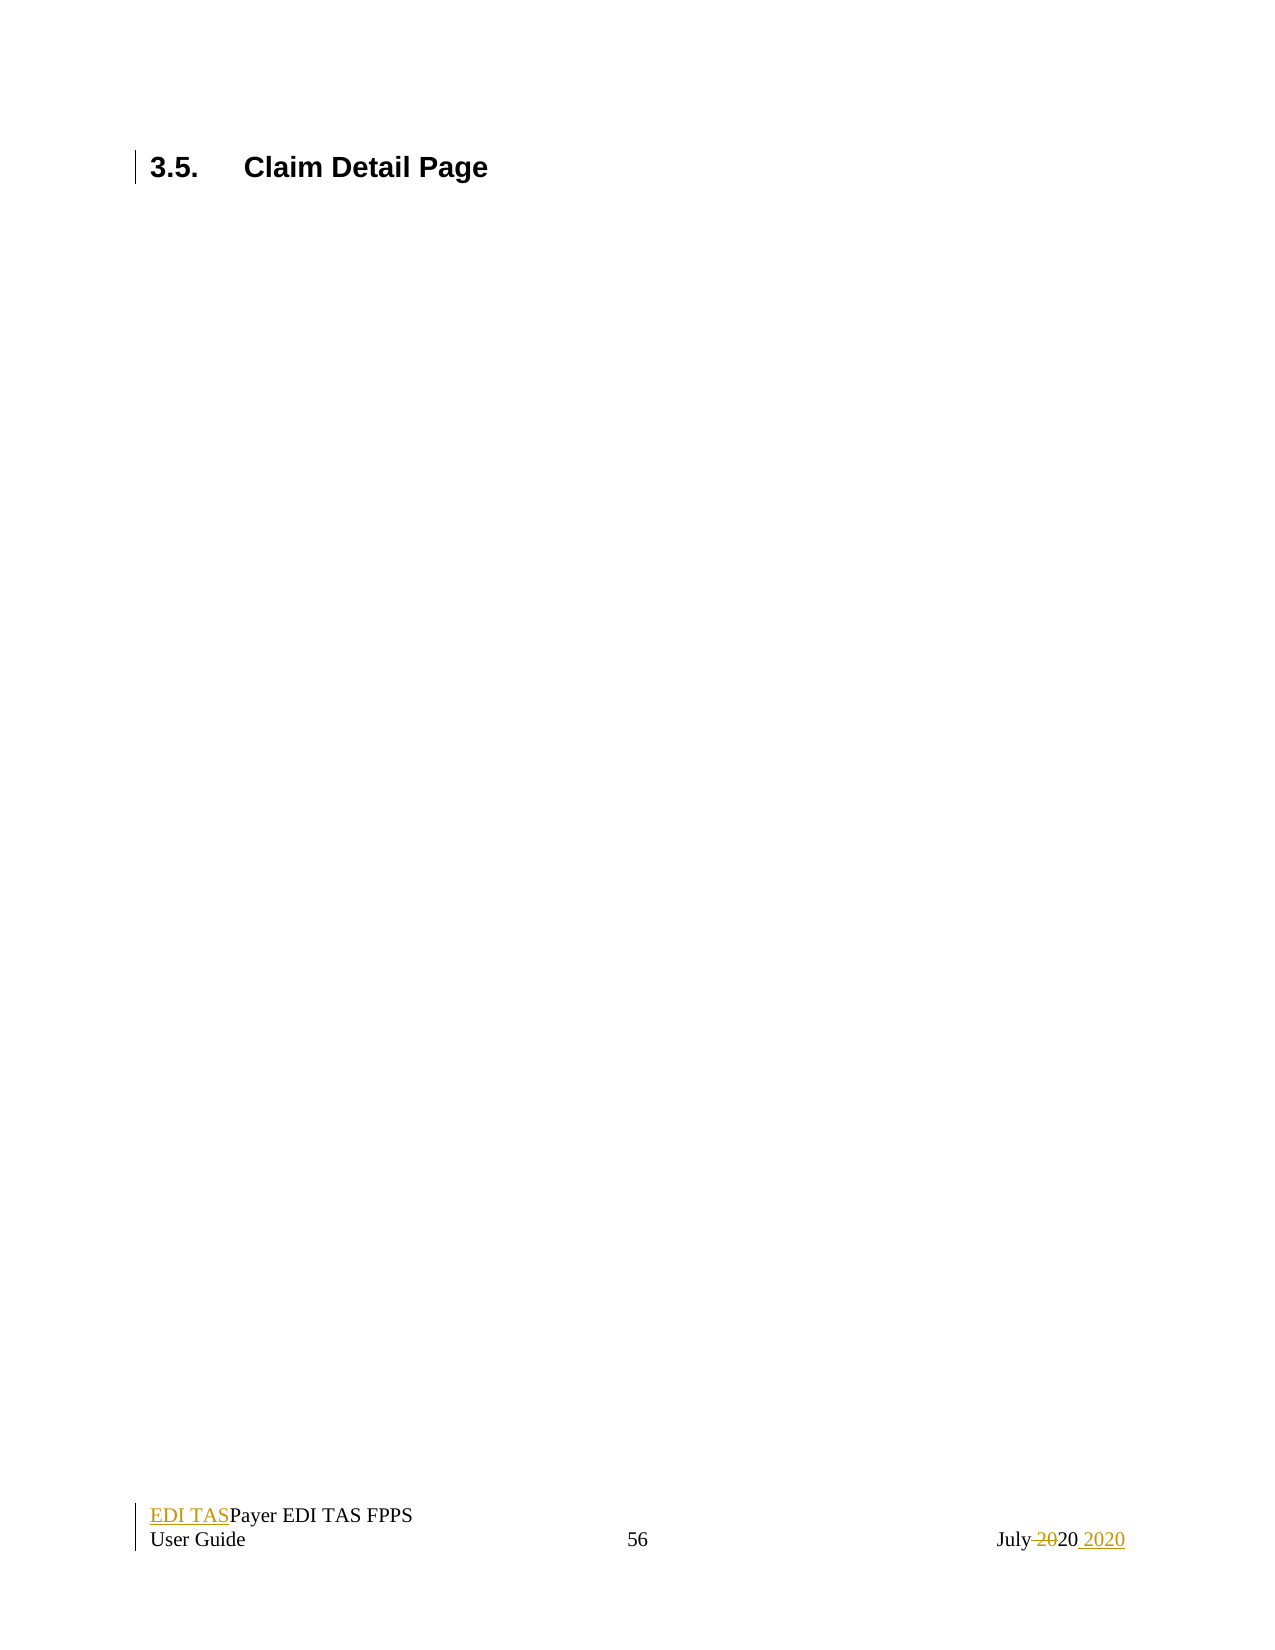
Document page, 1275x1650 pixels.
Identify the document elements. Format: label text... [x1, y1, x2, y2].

subtitle Claim Detail Page [150, 150, 1125, 183]
